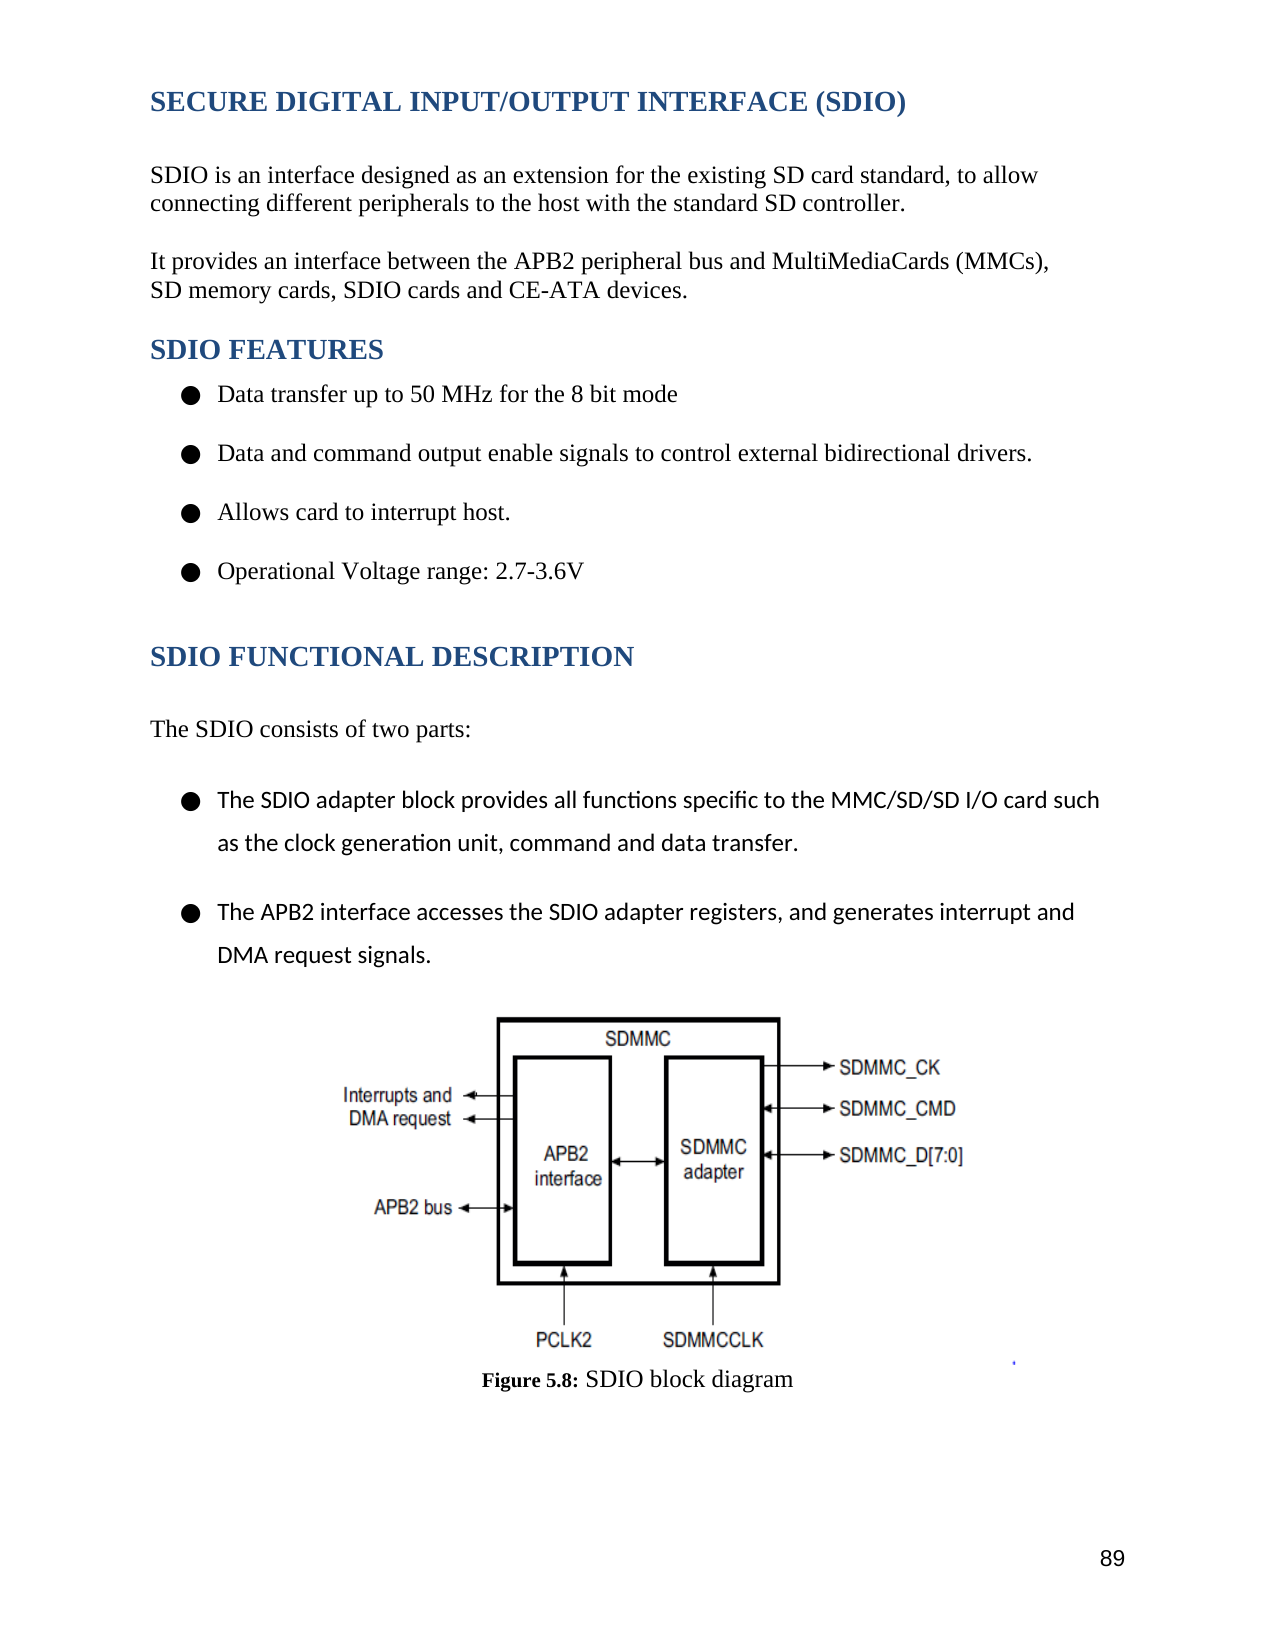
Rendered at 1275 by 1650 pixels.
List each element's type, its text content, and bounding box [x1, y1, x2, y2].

list Data and command output enable signals to control external bidirectional drivers. [179, 424, 1125, 476]
picture [259, 994, 1016, 1365]
list Allows card to interrupt host. [179, 483, 1125, 535]
list Operational Voltage range: 2.7-3.6V [179, 542, 1125, 593]
text It provides an interface between the APB2 peripheral bus and MultiMediaCards (MMCs), [150, 246, 1125, 275]
list Data transfer up to 50 MHz for the 8 bit mode [179, 366, 1125, 417]
subtitle SDIO FUNCTIONAL DESCRIPTION [150, 639, 1089, 672]
list The APB2 interface accesses the SDIO adapter registers, and generates interrupt and DMA request signals. [179, 883, 1125, 969]
subtitle SECURE DIGITAL INPUT/OUTPUT INTERFACE (SDIO) [150, 84, 1089, 118]
text Figure 5.8: SDIO block diagram [150, 1364, 1125, 1393]
text SD memory cards, SDIO cards and CE-ATA devices. [150, 275, 1125, 303]
text SDIO is an interface designed as an extension for the existing SD card standard, to allow connecting different peripherals to the host with the standard SD controller. [150, 160, 1125, 217]
list The SDIO adapter block provides all functions specific to the MMC/SD/SD I/O card such as the clock generation unit, command and data transfer. [179, 771, 1125, 858]
text The SDIO consists of two parts: [150, 714, 1125, 743]
text SDIO FEATURES [150, 332, 1125, 366]
